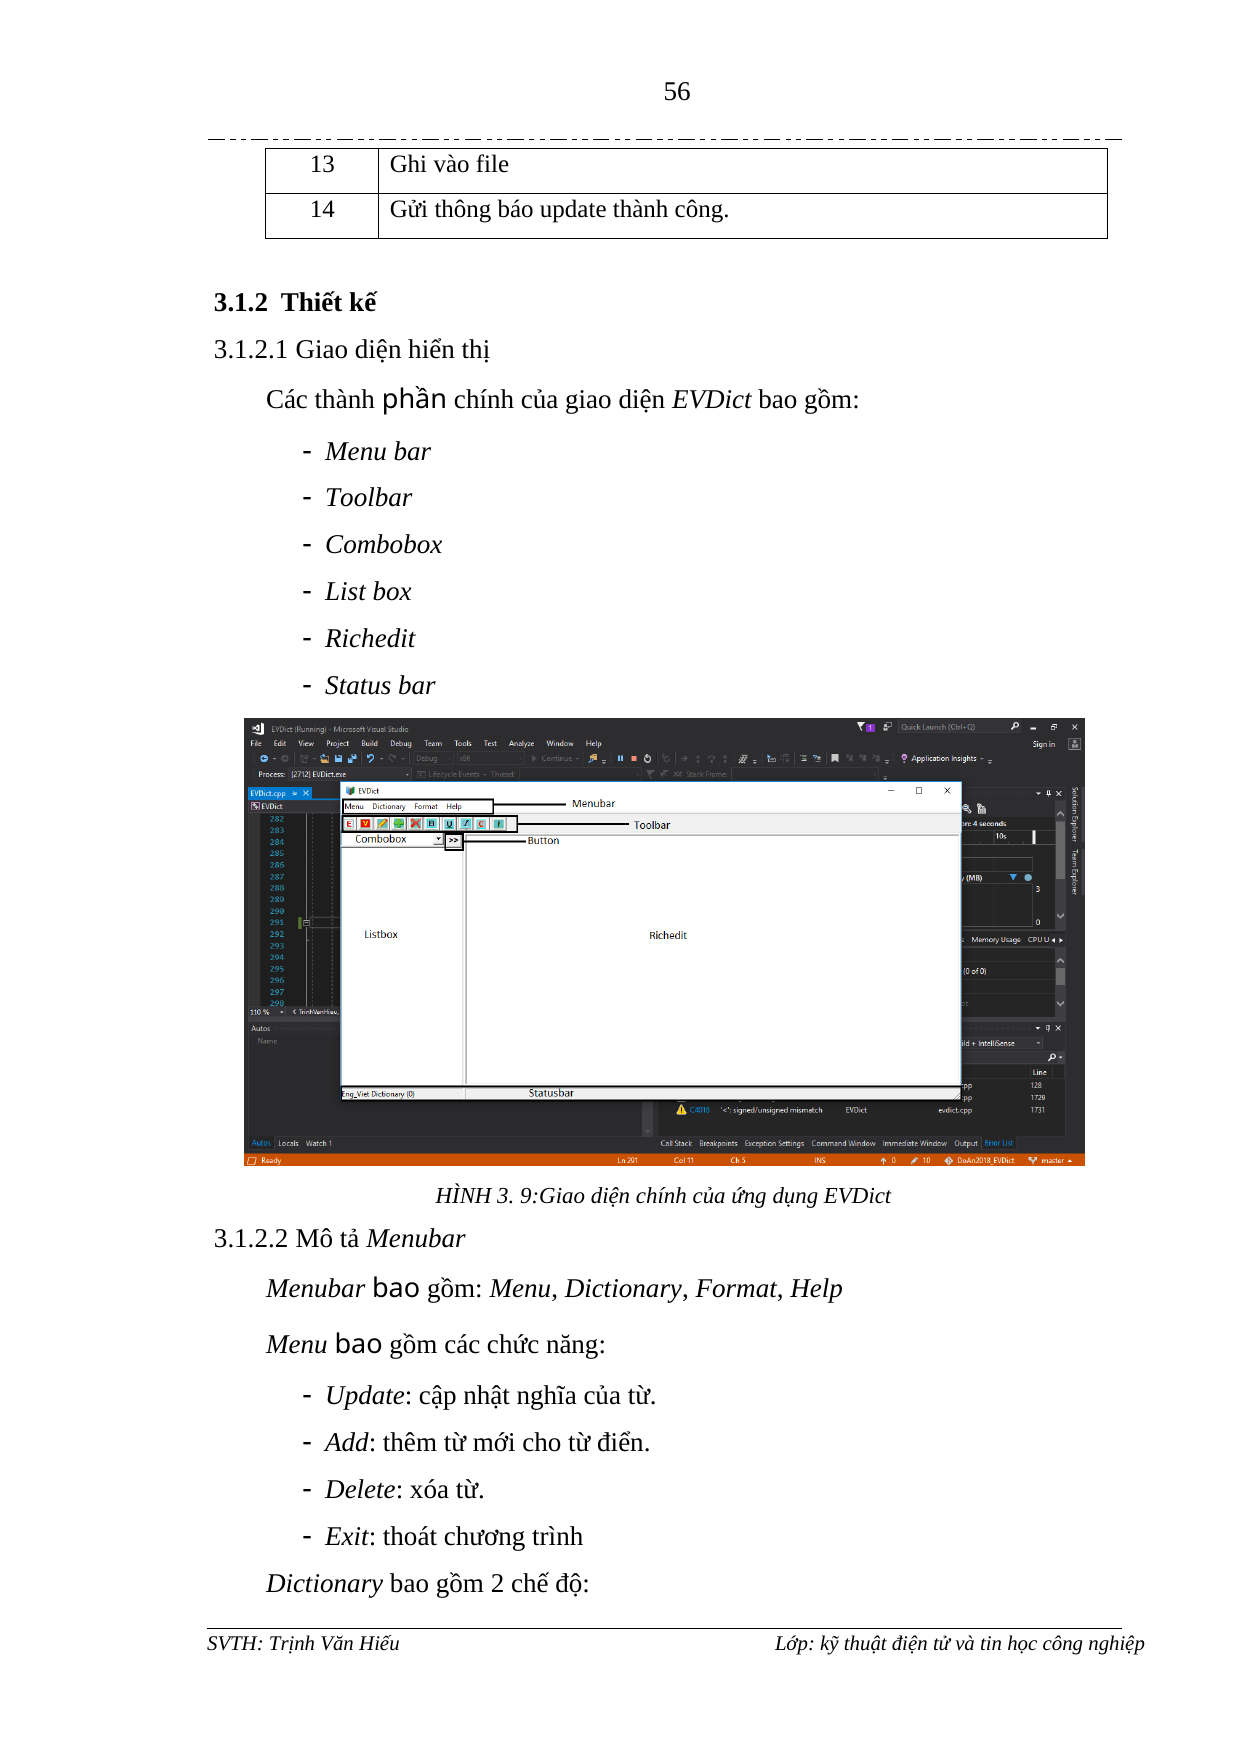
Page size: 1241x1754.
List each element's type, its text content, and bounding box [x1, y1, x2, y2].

list Update: cập nhật nghĩa của từ. [302, 1379, 1122, 1411]
picture [244, 718, 1085, 1166]
list Status bar [302, 669, 1122, 700]
list Các thành phần chính của giao diện EVDict bao gồm: [207, 379, 1122, 416]
list Toolbar [302, 482, 1122, 513]
list Add: thêm từ mới cho từ điển. [302, 1426, 1122, 1457]
list Dictionary bao gồm 2 chế độ: [207, 1567, 1122, 1598]
list Richedit [302, 622, 1122, 653]
list Giao diện hiển thị [214, 333, 1122, 364]
table_cell Gửi thông báo update thành công. [379, 194, 1107, 238]
table_cell 14 [266, 194, 378, 238]
list Thiết kế [214, 286, 1122, 317]
list Menu bao gồm các chức năng: [207, 1324, 1122, 1361]
list Exit: thoát chương trình [302, 1520, 1122, 1551]
list List box [302, 575, 1122, 607]
list Menubar bao gồm: Menu, Dictionary, Format, Help [207, 1269, 1122, 1306]
list Combobox [302, 528, 1122, 560]
list Delete: xóa từ. [302, 1473, 1122, 1504]
table_cell 13 [266, 149, 378, 193]
list Mô tả Menubar [214, 1222, 1122, 1253]
list Menu bar [302, 435, 1122, 466]
table_cell Ghi vào file [379, 149, 1107, 193]
text HÌNH 3. 9:Giao diện chính của ứng dụng EVDict [207, 1183, 1122, 1209]
